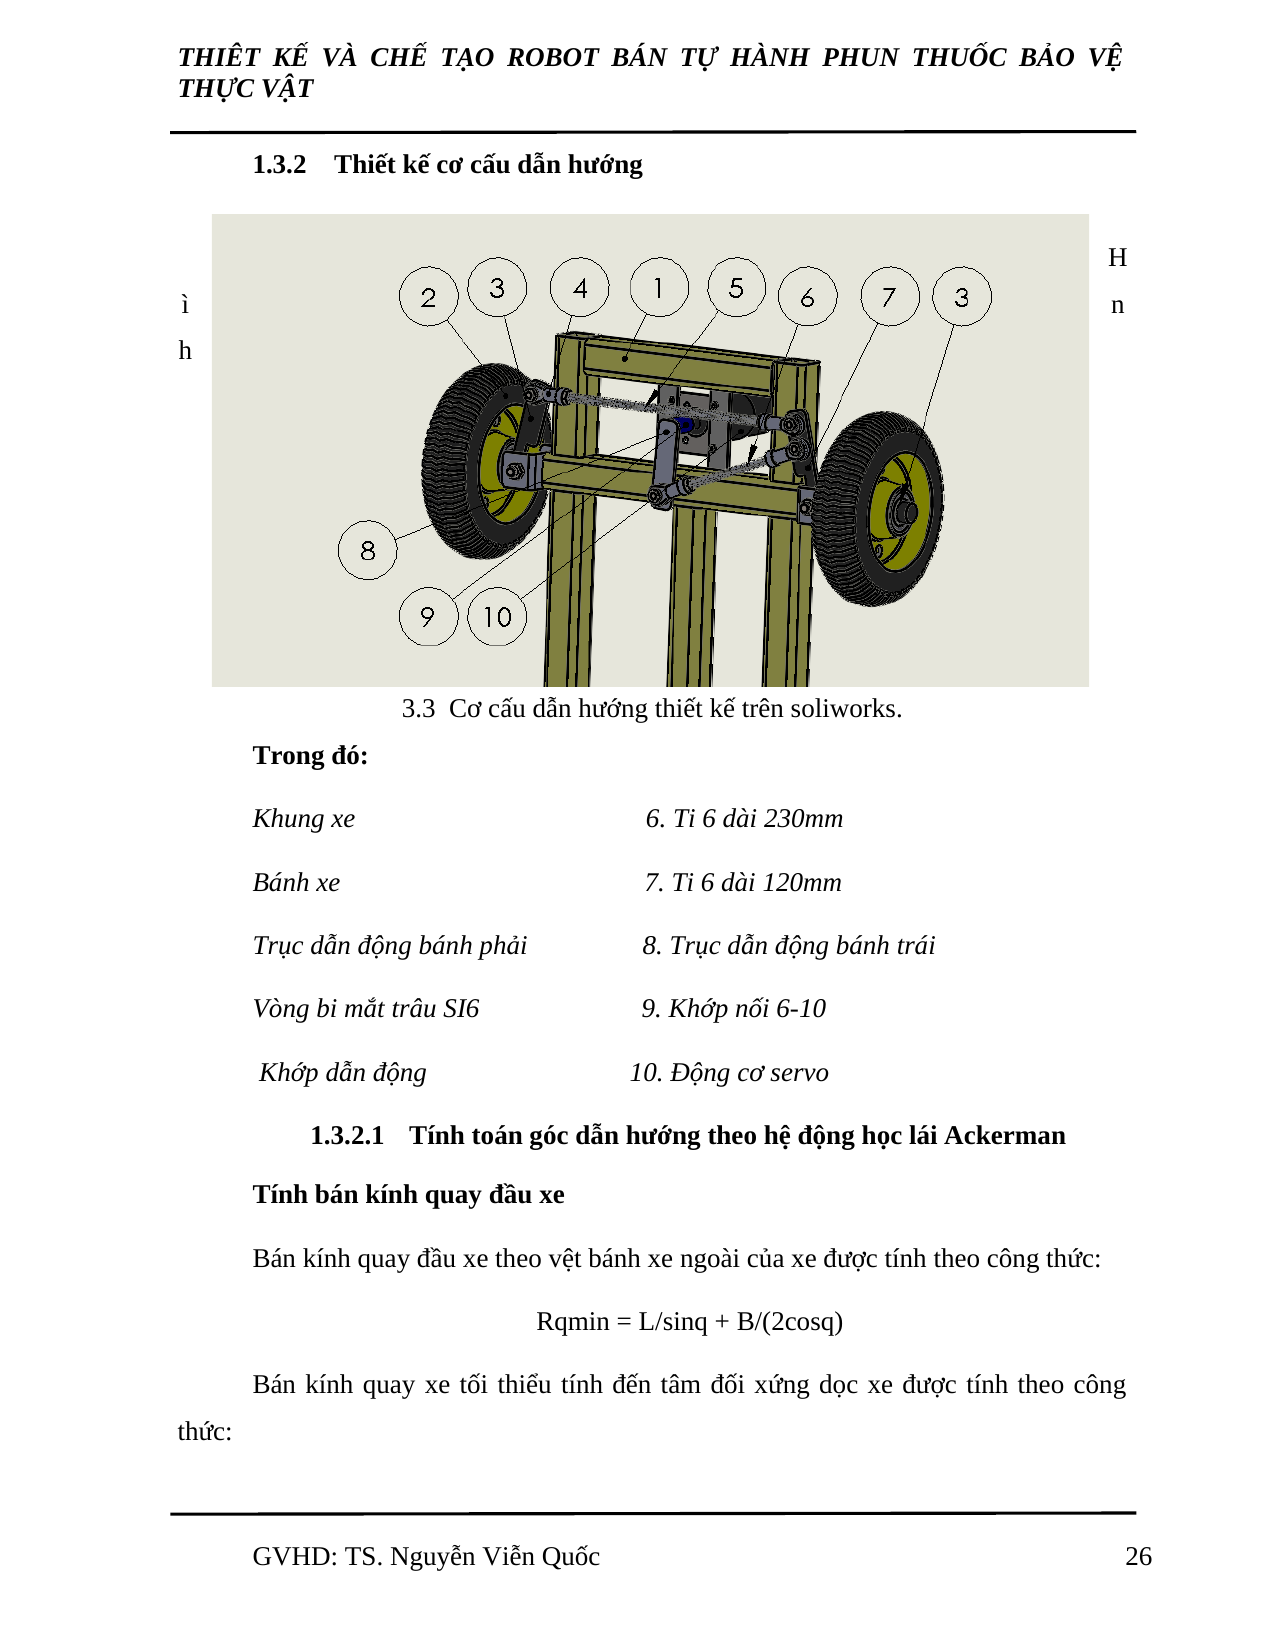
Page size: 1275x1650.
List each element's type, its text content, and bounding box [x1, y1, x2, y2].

text Rqmin = L/sinq + B/(2cosq) [177, 1305, 1127, 1336]
subtitle Thiết kế cơ cấu dẫn hướng [252, 148, 1127, 179]
text Trong đó: [177, 739, 1127, 770]
text Tính bán kính quay đầu xe [177, 1178, 1127, 1209]
subtitle Tính toán góc dẫn hướng theo hệ động học lái Ackerman [310, 1119, 1127, 1150]
picture [211, 214, 1089, 686]
